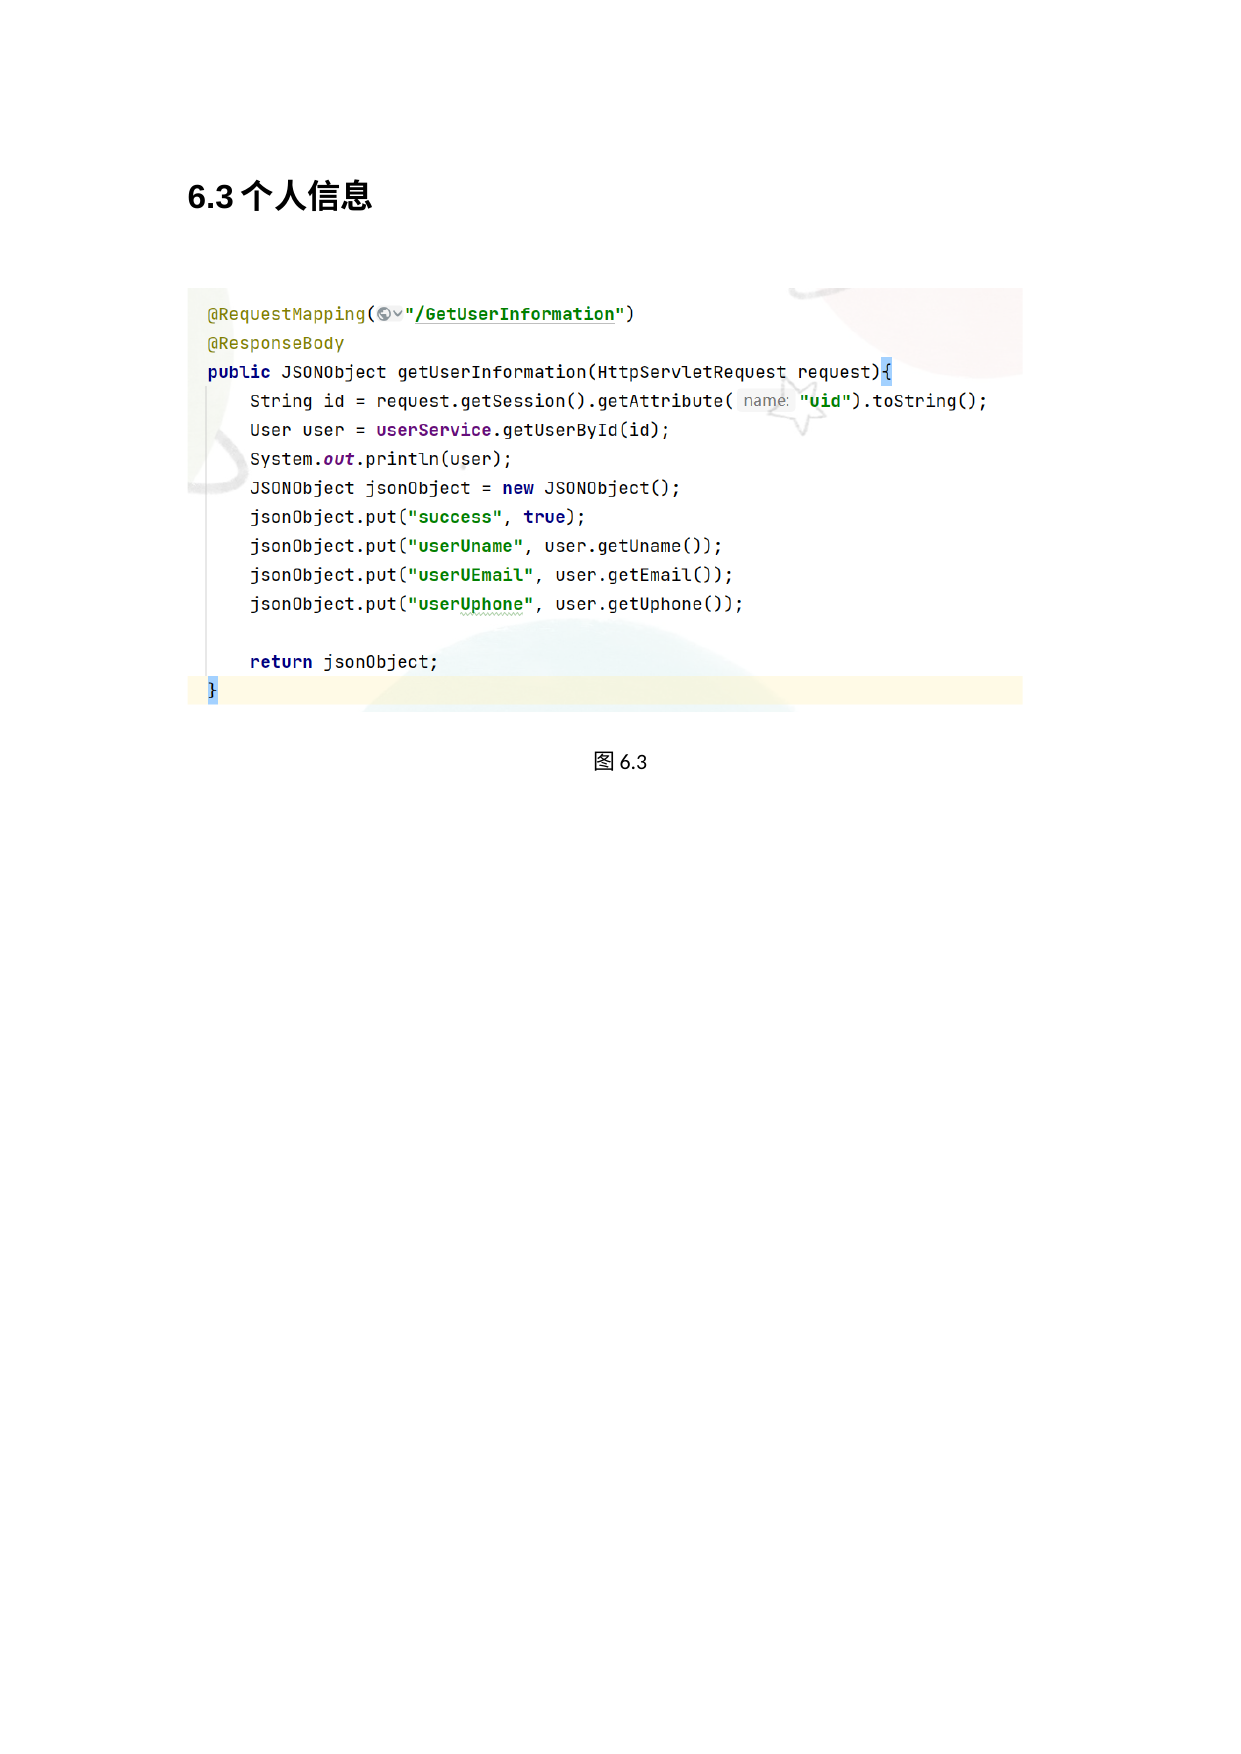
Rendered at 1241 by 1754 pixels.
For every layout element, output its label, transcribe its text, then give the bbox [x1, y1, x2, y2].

subtitle 6.3个人信息 [187, 162, 1053, 227]
picture [187, 288, 1023, 712]
text 图6.3 [187, 744, 1053, 776]
